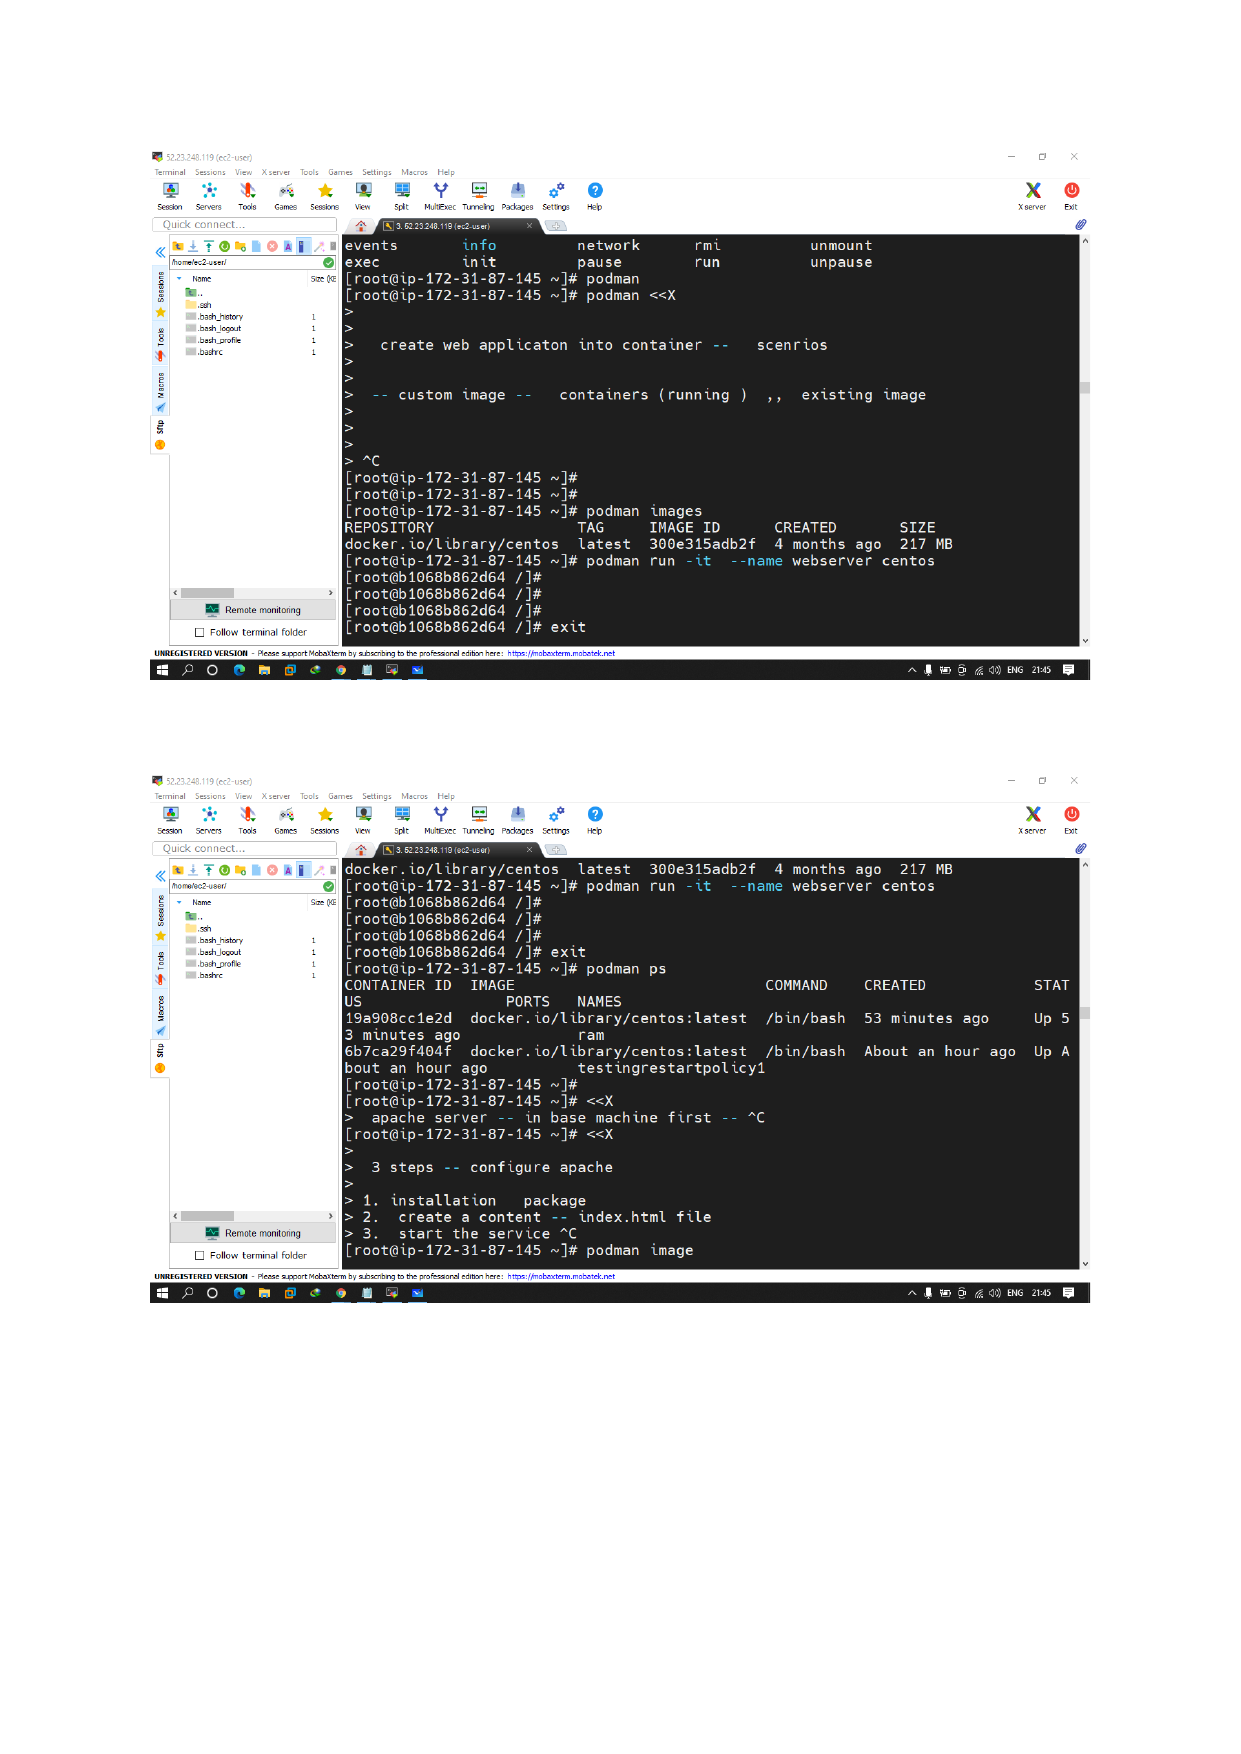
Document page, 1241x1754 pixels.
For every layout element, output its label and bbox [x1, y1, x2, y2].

picture [150, 150, 1091, 680]
picture [150, 773, 1091, 1303]
